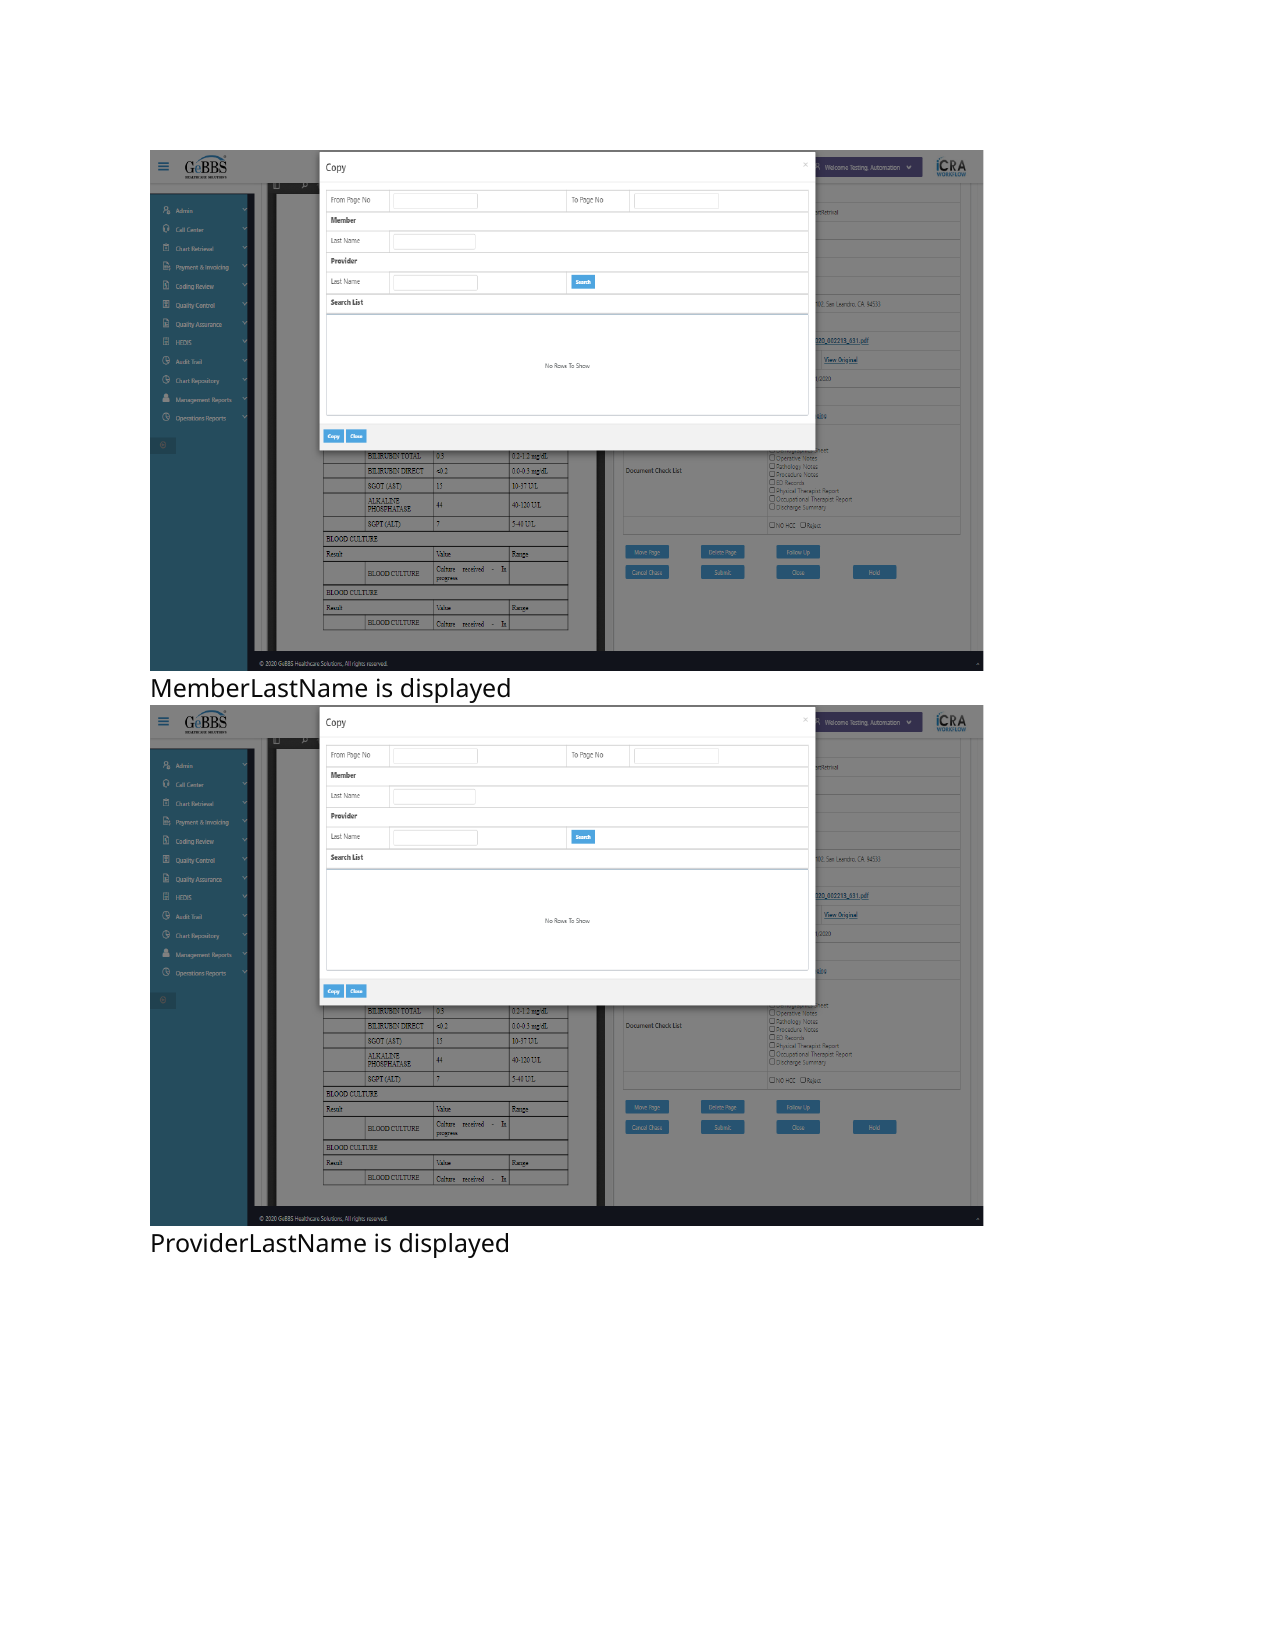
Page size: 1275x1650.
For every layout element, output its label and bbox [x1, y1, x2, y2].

picture [150, 705, 984, 1226]
text [150, 150, 1125, 1260]
picture [150, 150, 984, 671]
